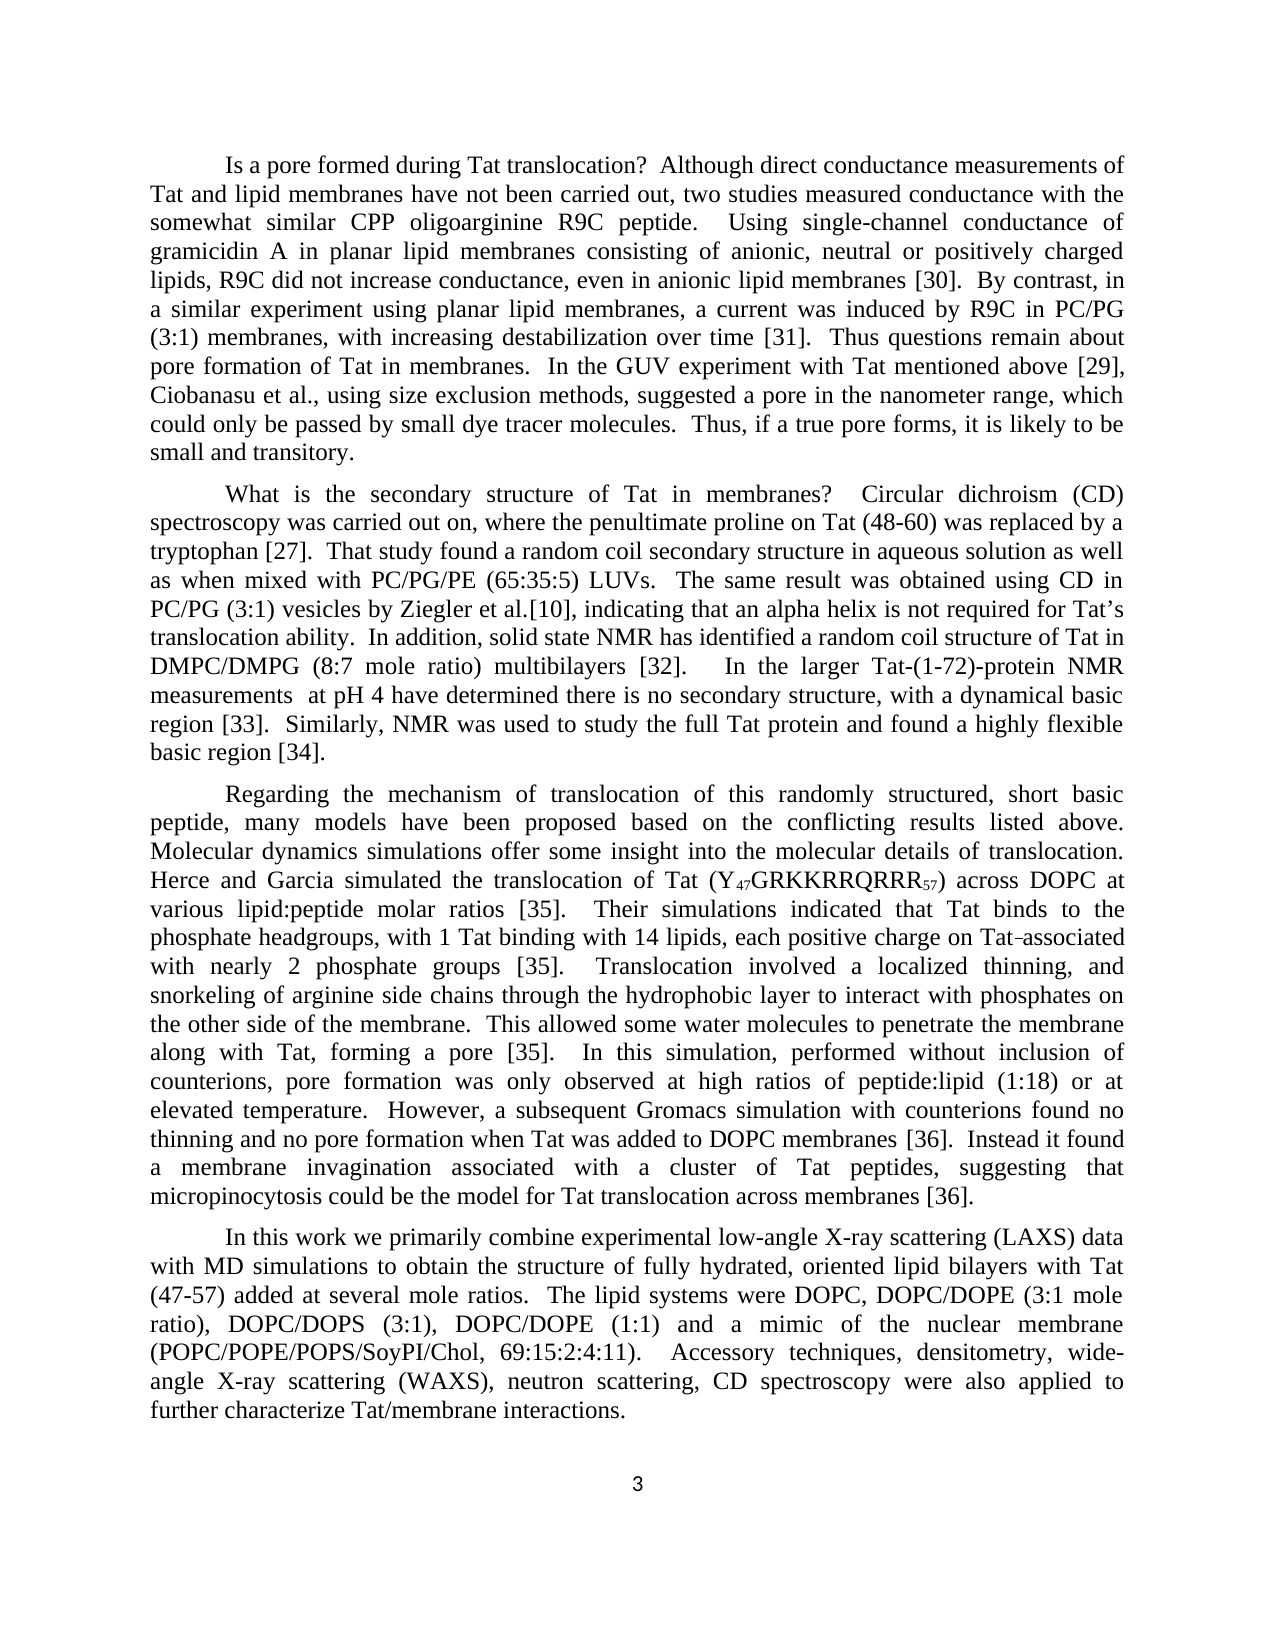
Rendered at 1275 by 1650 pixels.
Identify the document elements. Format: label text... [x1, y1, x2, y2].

text What is the secondary structure of Tat in membranes? Circular dichroism (CD) spectroscopy was carried out on, where the penultimate proline on Tat (48-60) was replaced by a tryptophan [27]. That study found a random coil secondary structure in aqueous solution as well as when mixed with PC/PG/PE (65:35:5) LUVs. The same result was obtained using CD in PC/PG (3:1) vesicles by Ziegler et al.[10], indicating that an alpha helix is not required for Tat’s translocation ability. In addition, solid state NMR has identified a random coil structure of Tat in DMPC/DMPG (8:7 mole ratio) multibilayers [32]. In the larger Tat-(1-72)-protein NMR measurements at pH 4 have determined there is no secondary structure, with a dynamical basic region [33]. Similarly, NMR was used to study the full Tat protein and found a highly flexible basic region [34]. [150, 479, 1125, 766]
text Regarding the mechanism of translocation of this randomly structured, short basic peptide, many models have been proposed based on the conflicting results listed above. Molecular dynamics simulations offer some insight into the molecular details of translocation. Herce and Garcia simulated the translocation of Tat (Y47GRKKRRQRRR57) across DOPC at various lipid:peptide molar ratios [35]. Their simulations indicated that Tat binds to the phosphate headgroups, with 1 Tat binding with 14 lipids, each positive charge on Tat associated with nearly 2 phosphate groups [35]. Translocation involved a localized thinning, and snorkeling of arginine side chains through the hydrophobic layer to interact with phosphates on the other side of the membrane. This allowed some water molecules to penetrate the membrane along with Tat, forming a pore [35]. In this simulation, performed without inclusion of counterions, pore formation was only observed at high ratios of peptide:lipid (1:18) or at elevated temperature. However, a subsequent Gromacs simulation with counterions found no thinning and no pore formation when Tat was added to DOPC membranes [36]. Instead it found a membrane invagination associated with a cluster of Tat peptides, suggesting that micropinocytosis could be the model for Tat translocation across membranes [36]. [150, 779, 1125, 1210]
text In this work we primarily combine experimental low-angle X-ray scattering (LAXS) data with MD simulations to obtain the structure of fully hydrated, oriented lipid bilayers with Tat (47-57) added at several mole ratios. The lipid systems were DOPC, DOPC/DOPE (3:1 mole ratio), DOPC/DOPS (3:1), DOPC/DOPE (1:1) and a mimic of the nuclear membrane (POPC/POPE/POPS/SoyPI/Chol, 69:15:2:4:11). Accessory techniques, densitometry, wide-angle X-ray scattering (WAXS), neutron scattering, CD spectroscopy were also applied to further characterize Tat/membrane interactions. [150, 1222, 1125, 1424]
text Is a pore formed during Tat translocation? Although direct conductance measurements of Tat and lipid membranes have not been carried out, two studies measured conductance with the somewhat similar CPP oligoarginine R9C peptide. Using single-channel conductance of gramicidin A in planar lipid membranes consisting of anionic, neutral or positively charged lipids, R9C did not increase conductance, even in anionic lipid membranes [30]. By contrast, in a similar experiment using planar lipid membranes, a current was induced by R9C in PC/PG (3:1) membranes, with increasing destabilization over time [31]. Thus questions remain about pore formation of Tat in membranes. In the GUV experiment with Tat mentioned above [29], Ciobanasu et al., using size exclusion methods, suggested a pore in the nanometer range, which could only be passed by small dye tracer molecules. Thus, if a true pore forms, it is likely to be small and transitory. [150, 150, 1125, 466]
